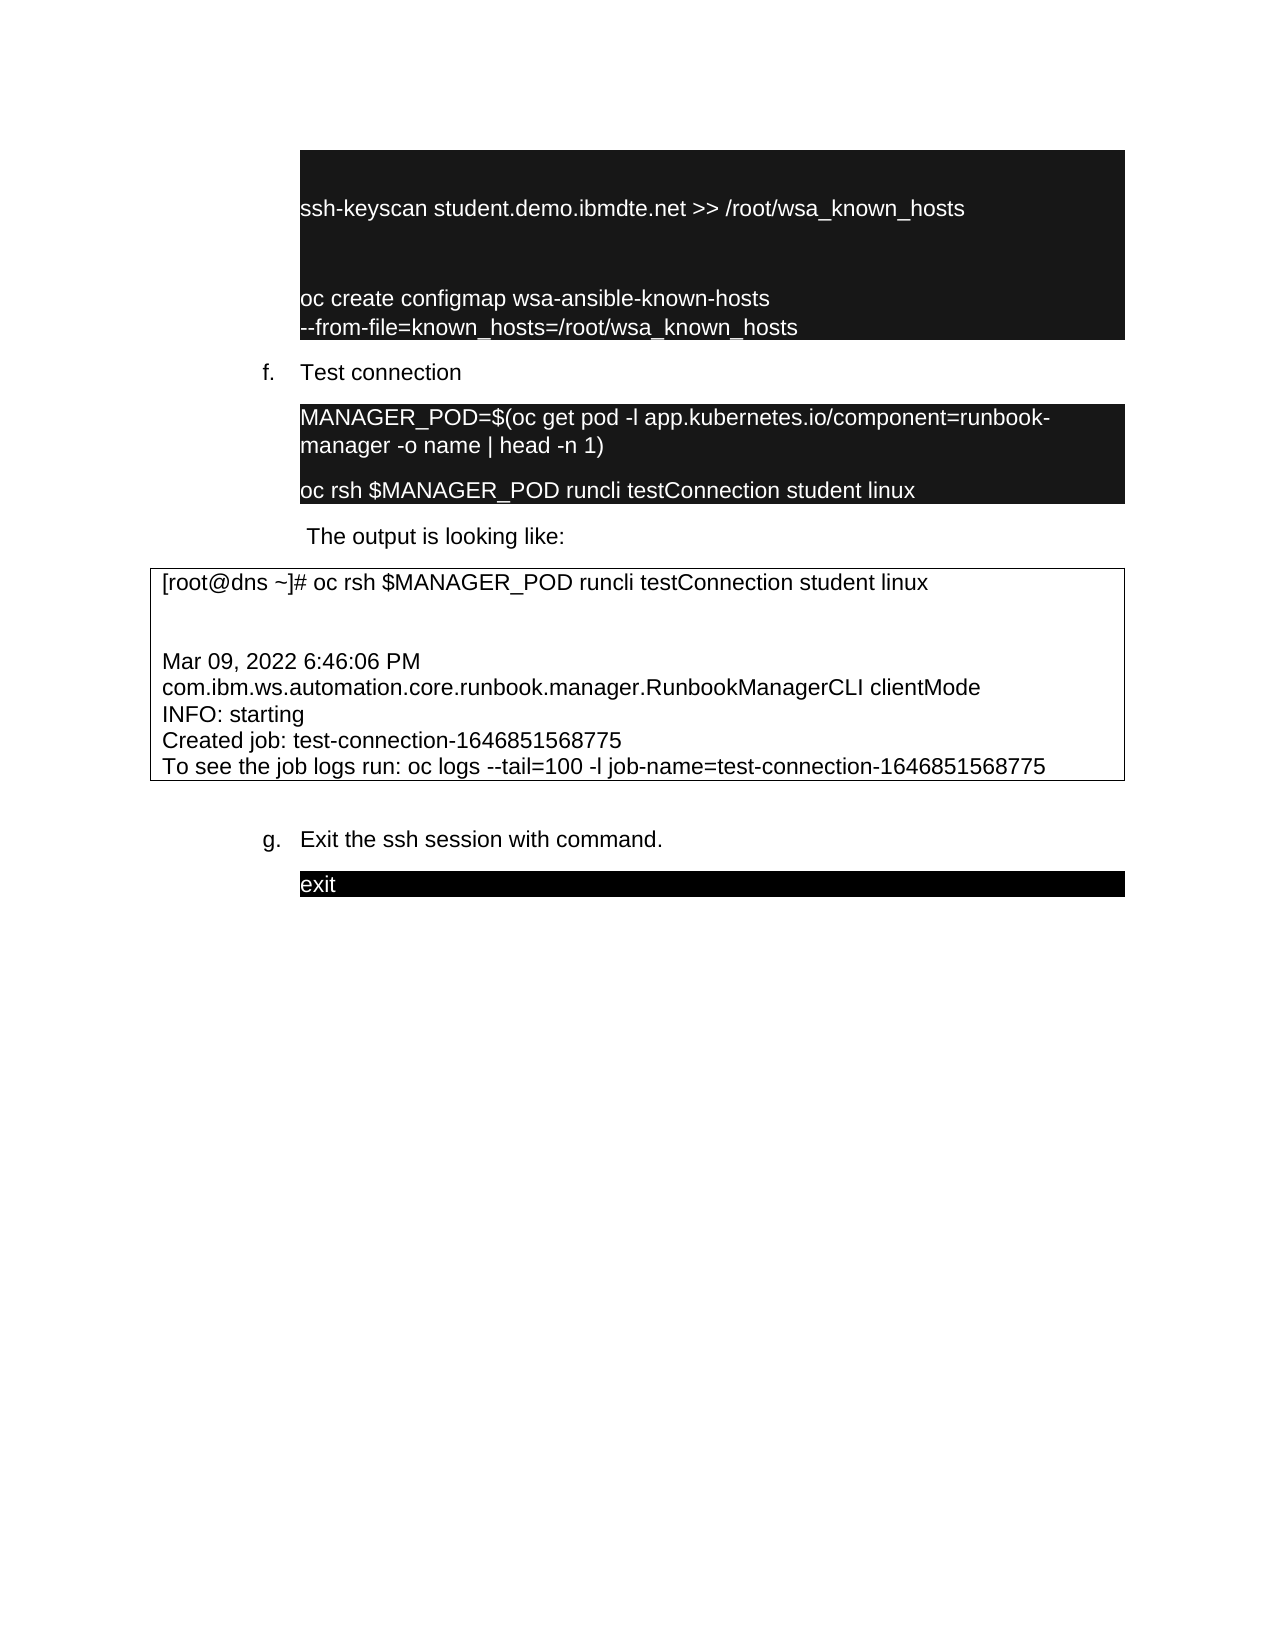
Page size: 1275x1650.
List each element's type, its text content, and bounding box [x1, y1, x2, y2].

text MANAGER_POD=$(oc get pod -l app.kubernetes.io/component=runbook-manager -o name | head -n 1) [300, 404, 1125, 459]
text oc create configmap wsa-ansible-known-hosts --from-file=known_hosts=/root/wsa_known_hosts [300, 285, 1125, 340]
text The output is looking like: [300, 523, 1125, 549]
text oc rsh $MANAGER_POD runcli testConnection student linux [300, 477, 1125, 504]
text exit [300, 871, 1125, 897]
list Test connection [262, 359, 1125, 385]
text ssh-keyscan student.demo.ibmdte.net >> /root/wsa_known_hosts [300, 195, 1125, 221]
list Exit the ssh session with command. [262, 826, 1125, 852]
table_header [root@dns ~]# oc rsh $MANAGER_POD runcli testConnection student linux Mar 09, 2022 6:46:06 PM com.ibm.ws.automation.core.runbook.manager.RunbookManagerCLI clientMode INFO: starting Created job: test-connection-1646851568775 To see the job logs run: oc logs --tail=100 -l job-name=test-connection-1646851568775 [151, 569, 1124, 779]
